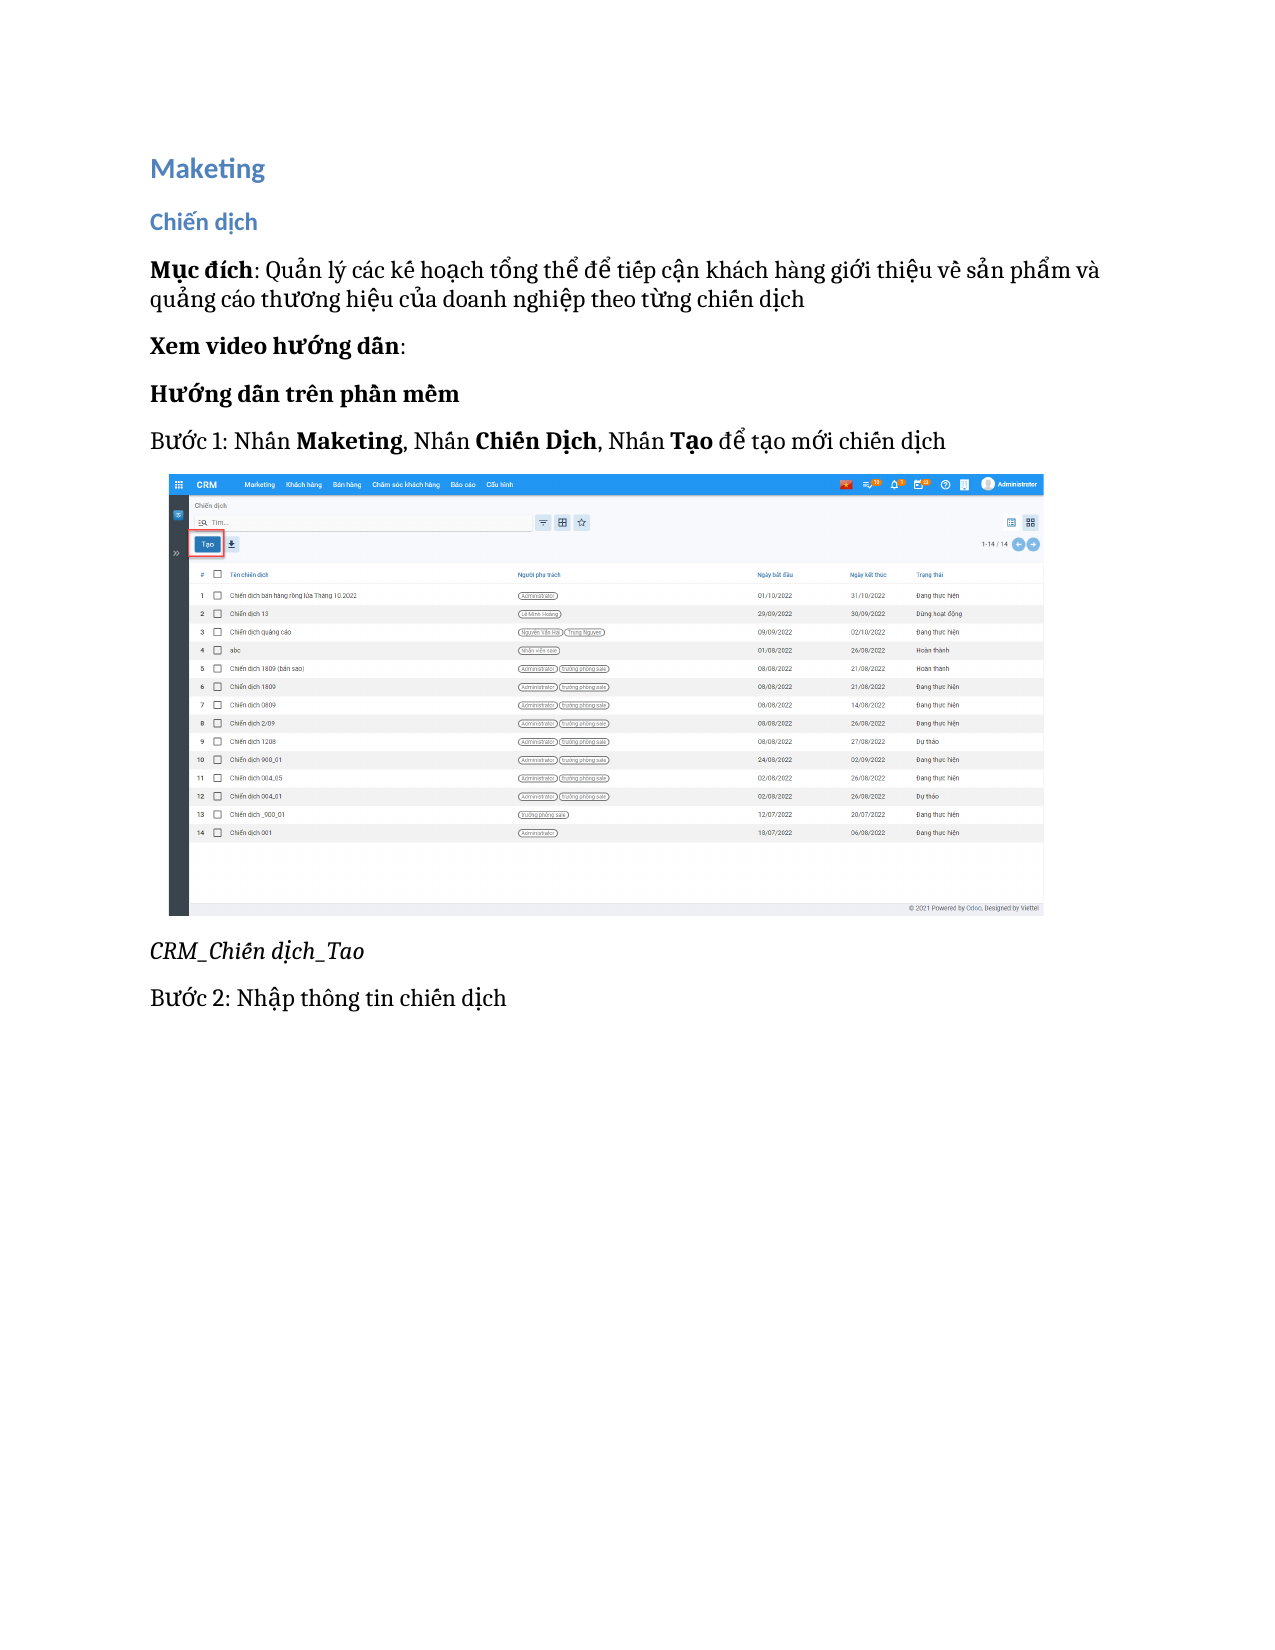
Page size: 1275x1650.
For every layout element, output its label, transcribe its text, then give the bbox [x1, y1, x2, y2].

text Hướng dẫn trên phần mềm [150, 379, 1125, 408]
text Bước 2: Nhập thông tin chiến dịch [150, 984, 1125, 1013]
text Xem video hướng dẫn: [150, 332, 1125, 361]
text Bước 1: Nhấn Maketing, Nhấn Chiến Dịch, Nhấn Tạo để tạo mới chiến dịch [150, 427, 1125, 456]
subtitle Chiến dịch [150, 206, 1125, 237]
picture [168, 474, 1044, 916]
subtitle Maketing [150, 150, 1125, 186]
text Mục đích: Quản lý các kế hoạch tổng thể để tiếp cận khách hàng giới thiệu về sản phẩm và quảng cáo thương hiệu của doanh nghiệp theo từng chiến dịch [150, 256, 1125, 313]
text CRM_Chiến dịch_Tao [150, 937, 1125, 966]
